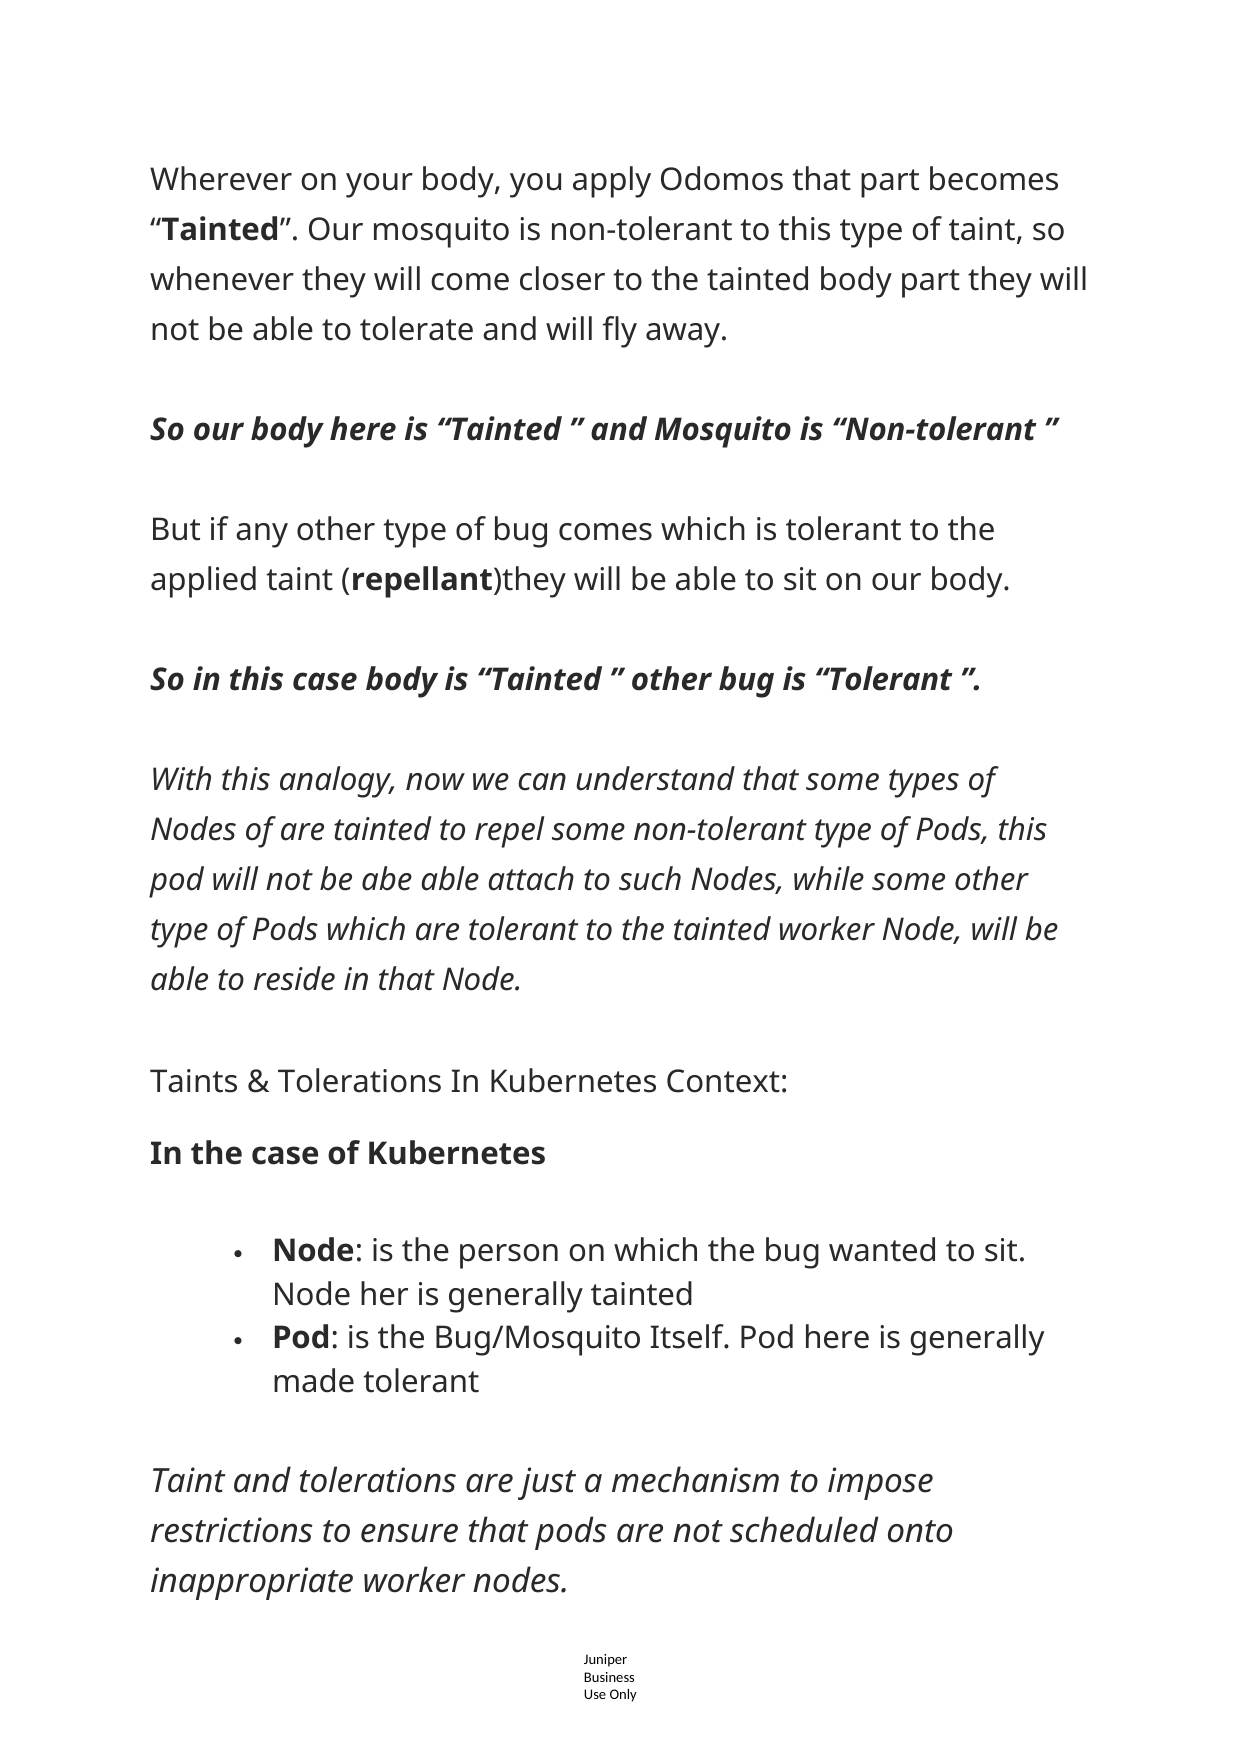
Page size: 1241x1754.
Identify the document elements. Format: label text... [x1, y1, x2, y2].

subtitle Taints & Tolerations In Kubernetes Context: [150, 1059, 1090, 1102]
text In the case of Kubernetes [150, 1123, 1090, 1173]
list Node: is the person on which the bug wanted to sit. Node her is generally tainted [234, 1227, 1090, 1314]
text So our body here is “Tainted ” and Mosquito is “Non-tolerant ” [150, 400, 1090, 450]
text So in this case body is “Tainted ” other bug is “Tolerant ”. [150, 650, 1090, 700]
text With this analogy, now we can understand that some types of Nodes of are tainted to repel some non-tolerant type of Pods, this pod will not be abe able attach to such Nodes, while some other type of Pods which are tolerant to the tainted worker Node, will be able to reside in that Node. [150, 750, 1090, 1000]
text But if any other type of bug comes which is tolerant to the applied taint (repellant)they will be able to sit on our body. [150, 500, 1090, 600]
text Wherever on your body, you apply Odomos that part becomes “Tainted”. Our mosquito is non-tolerant to this type of taint, so whenever they will come closer to the tainted body part they will not be able to tolerate and will fly away. [150, 150, 1090, 350]
text Taint and tolerations are just a mechanism to impose restrictions to ensure that pods are not scheduled onto inappropriate worker nodes. [150, 1452, 1090, 1602]
list Pod: is the Bug/Mosquito Itself. Pod here is generally made tolerant [234, 1314, 1090, 1402]
